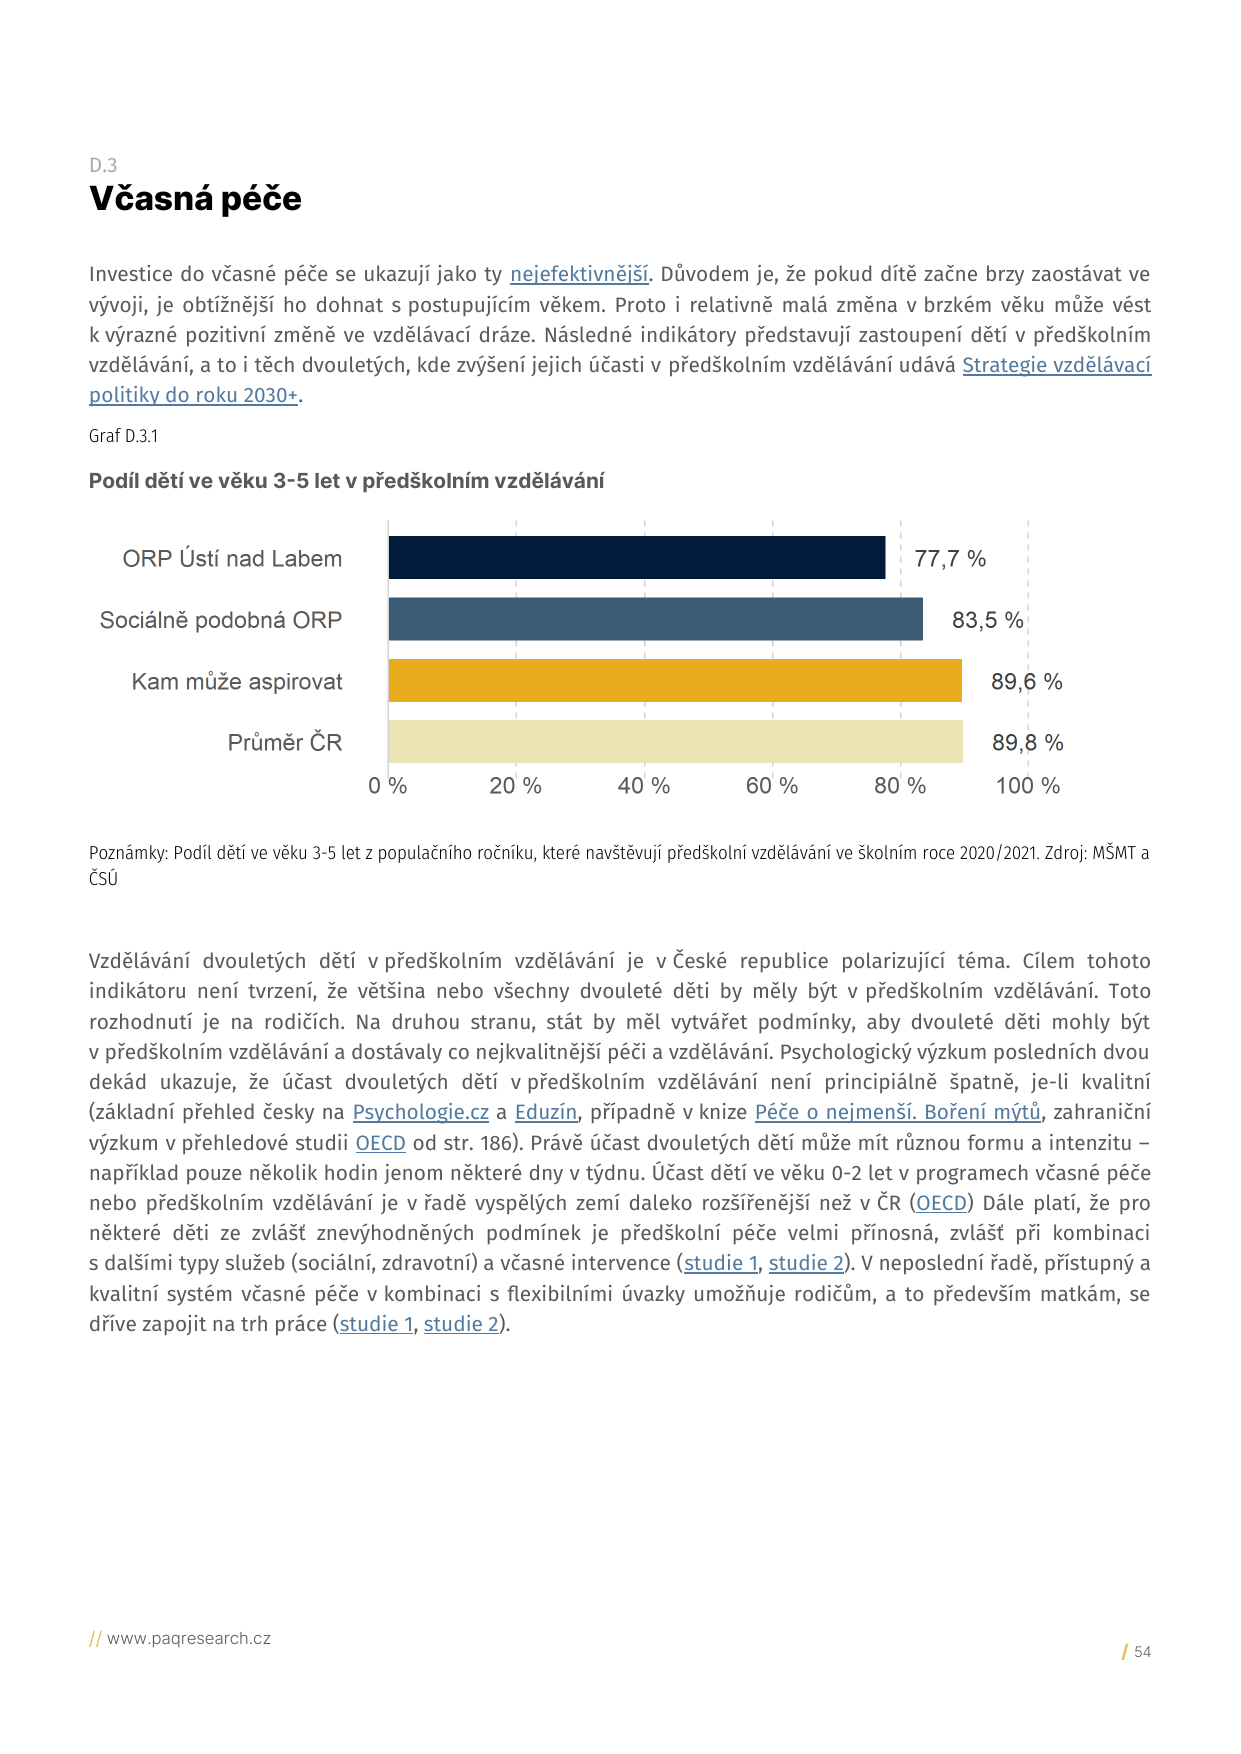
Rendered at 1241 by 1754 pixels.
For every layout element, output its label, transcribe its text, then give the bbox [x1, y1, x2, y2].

text Poznámky: Podíl dětí ve věku 3-5 let z populačního ročníku, které navštěvují předškolní vzdělávání ve školním roce 2020/2021. Zdroj: MŠMT a ČSÚ [89, 842, 1152, 890]
text Vzdělávání dvouletých dětí v předškolním vzdělávání je v České republice polarizující téma. Cílem tohoto indikátoru není tvrzení, že většina nebo všechny dvouleté děti by měly být v předškolním vzdělávání. Toto rozhodnutí je na rodičích. Na druhou stranu, stát by měl vytvářet podmínky, aby dvouleté děti mohly být v předškolním vzdělávání a dostávaly co nejkvalitnější péči a vzdělávání. Psychologický výzkum posledních dvou dekád ukazuje, že účast dvouletých dětí v předškolním vzdělávání není principiálně špatně, je-li kvalitní (základní přehled česky na Psychologie.cz a Eduzín, případně v knize Péče o nejmenší. Boření mýtů, zahraniční výzkum v přehledové studii OECD od str. 186). Právě účast dvouletých dětí může mít různou formu a intenzitu – například pouze několik hodin jenom některé dny v týdnu. Účast dětí ve věku 0-2 let v programech včasné péče nebo předškolním vzdělávání je v řadě vyspělých zemí daleko rozšířenější než v ČR (OECD) Dále platí, že pro některé děti ze zvlášť znevýhodněných podmínek je předškolní péče velmi přínosná, zvlášť při kombinaci s dalšími typy služeb (sociální, zdravotní) a včasné intervence (studie 1, studie 2). V neposlední řadě, přístupný a kvalitní systém včasné péče v kombinaci s flexibilními úvazky umožňuje rodičům, a to především matkám, se dříve zapojit na trh práce (studie 1, studie 2). [89, 944, 1152, 1337]
text Graf D.3.1 [89, 425, 1152, 447]
picture [88, 493, 1139, 825]
text Podíl dětí ve věku 3-5 let v předškolním vzdělávání [89, 463, 1152, 493]
text D.3 [89, 148, 1152, 178]
text Investice do včasné péče se ukazují jako ty nejefektivnější. Důvodem je, že pokud dítě začne brzy zaostávat ve vývoji, je obtížnější ho dohnat s postupujícím věkem. Proto i relativně malá změna v brzkém věku může vést k výrazné pozitivní změně ve vzdělávací dráze. Následné indikátory představují zastoupení dětí v předškolním vzdělávání, a to i těch dvouletých, kde zvýšení jejich účasti v předškolním vzdělávání udává Strategie vzdělávací politiky do roku 2030+. [89, 257, 1152, 408]
subtitle Včasná péče [89, 178, 1152, 218]
